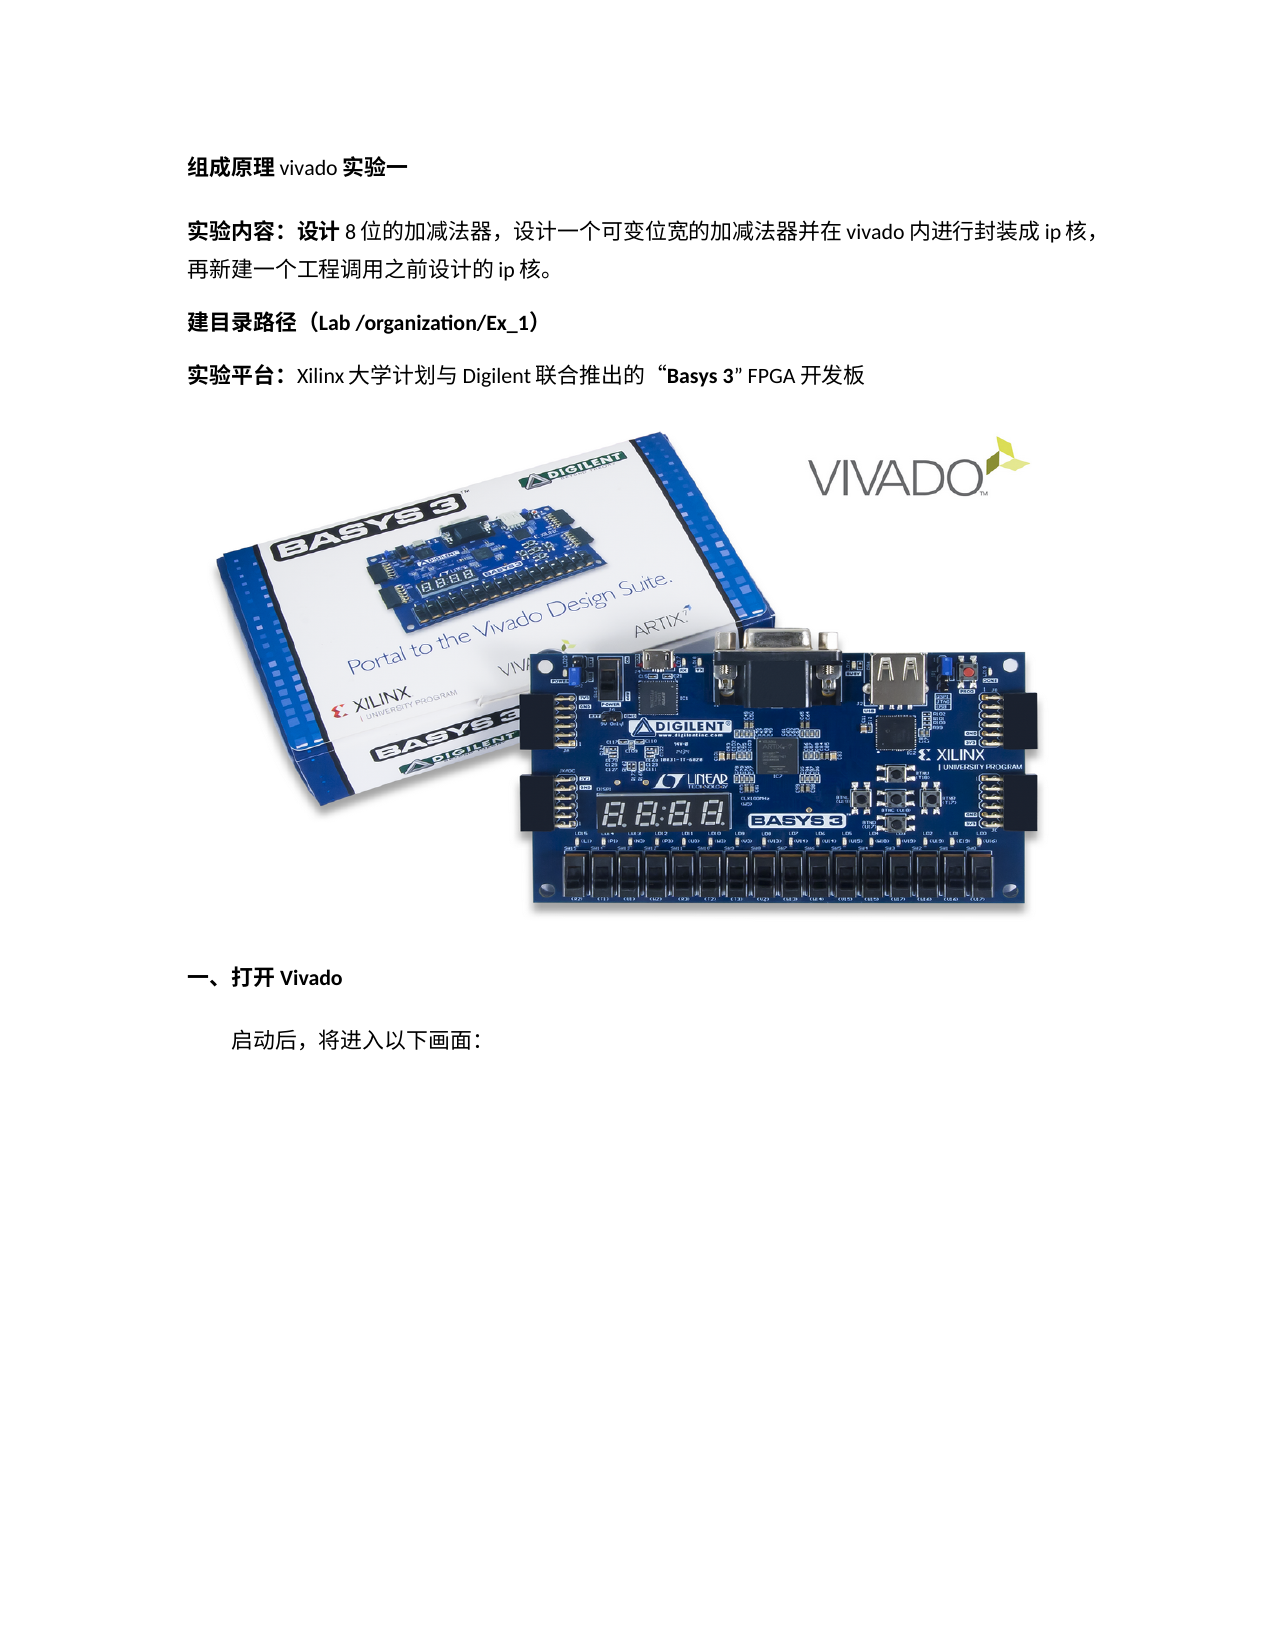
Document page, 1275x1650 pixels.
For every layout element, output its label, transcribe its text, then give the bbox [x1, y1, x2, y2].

text 一、打开 Vivado [187, 960, 1087, 992]
text 启动后，将进入以下画面： [231, 1023, 1087, 1055]
text 实验内容：设计8位的加减法器，设计一个可变位宽的加减法器并在vivado内进行封装成ip核，再新建一个工程调用之前设计的ip核。 [187, 208, 1087, 283]
text 实验平台：Xilinx大学计划与Digilent联合推出的“Basys 3” FPGA开发板 [187, 352, 1087, 389]
text 组成原理vivado实验一 [187, 150, 1087, 182]
text 建目录路径（Lab /organization/Ex_1） [187, 299, 1087, 336]
picture [187, 405, 1057, 945]
